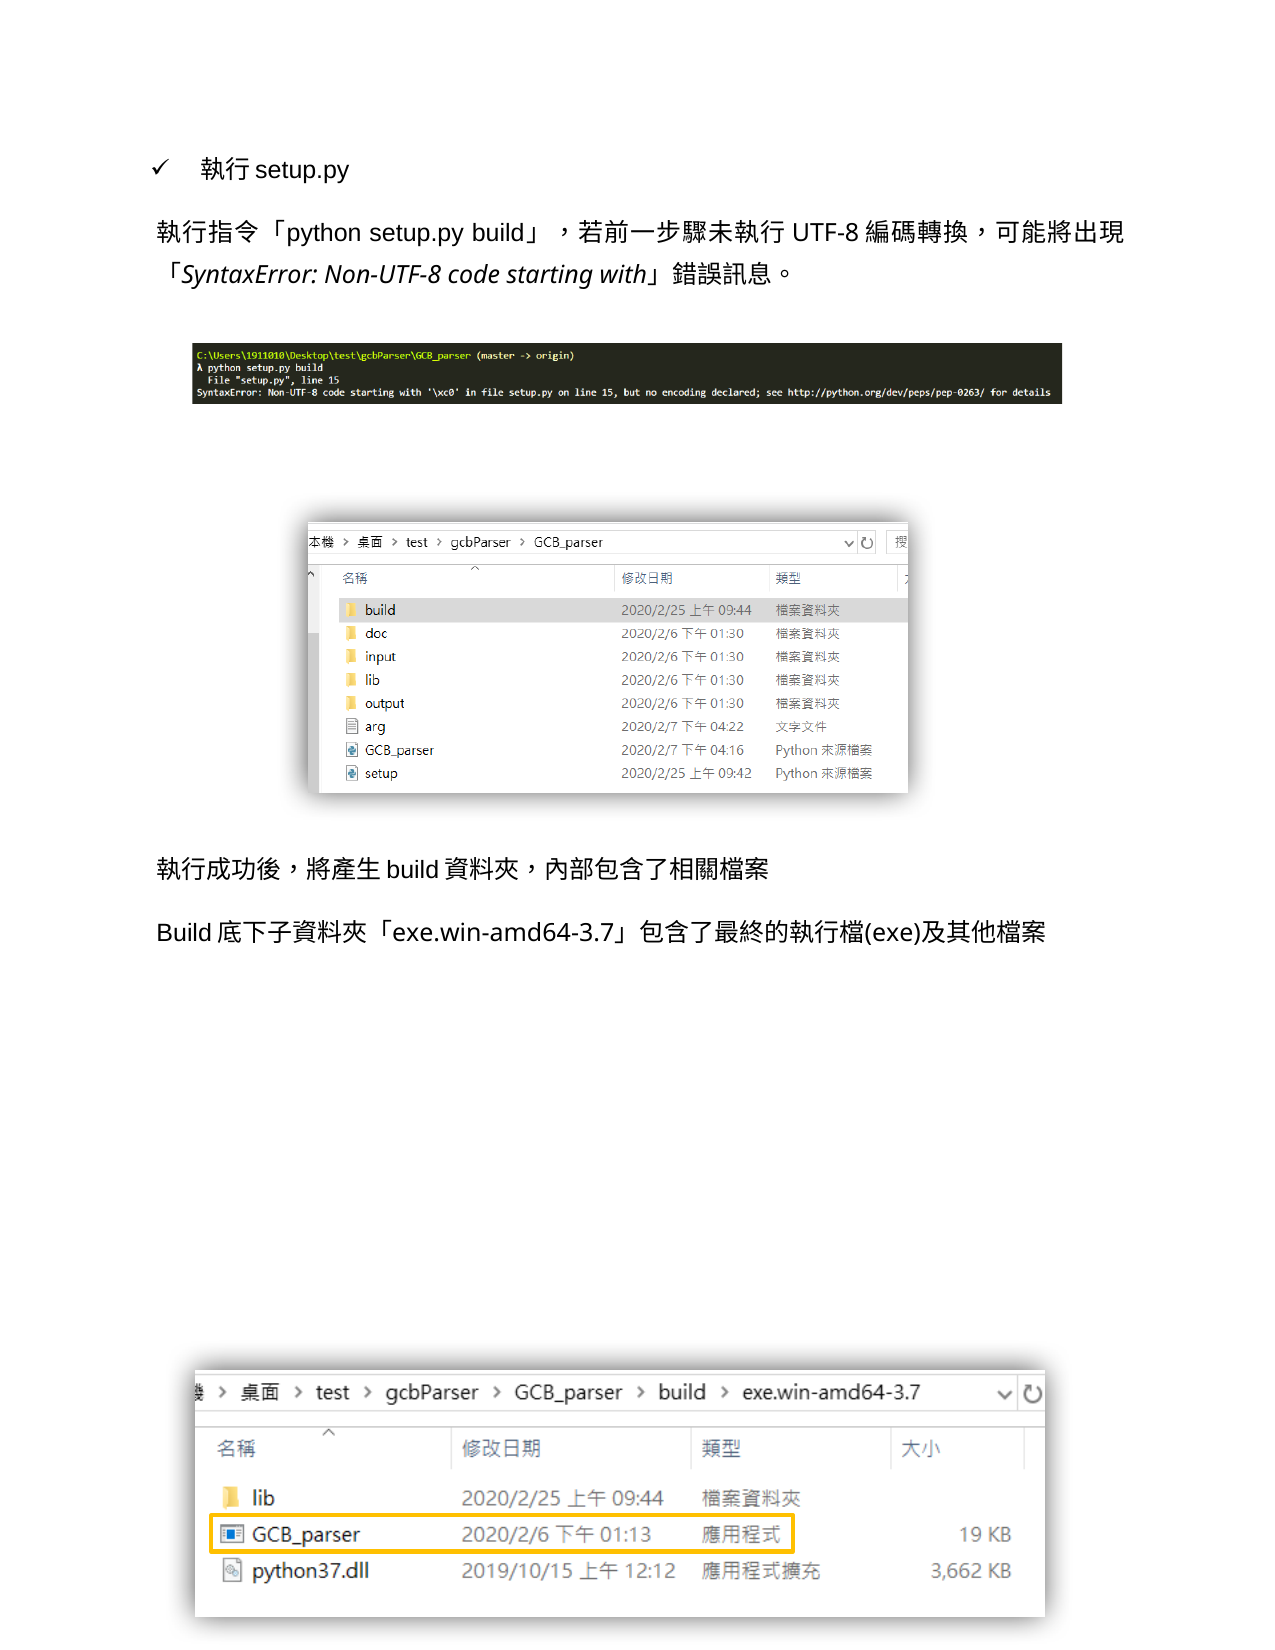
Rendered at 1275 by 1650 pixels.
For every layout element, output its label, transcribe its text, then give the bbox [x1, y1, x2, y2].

text 執行指令「python setup.py build」，若前一步驟未執行UTF-8編碼轉換，可能將出現「SyntaxError: Non-UTF-8 code starting with」錯誤訊息。 [156, 212, 1125, 290]
picture [195, 1370, 1045, 1617]
text Build底下子資料夾「exe.win-amd64-3.7」包含了最終的執行檔(exe)及其他檔案 [156, 912, 1125, 948]
picture [192, 343, 1063, 404]
list 執行setup.py [150, 150, 1125, 186]
picture [308, 522, 908, 793]
